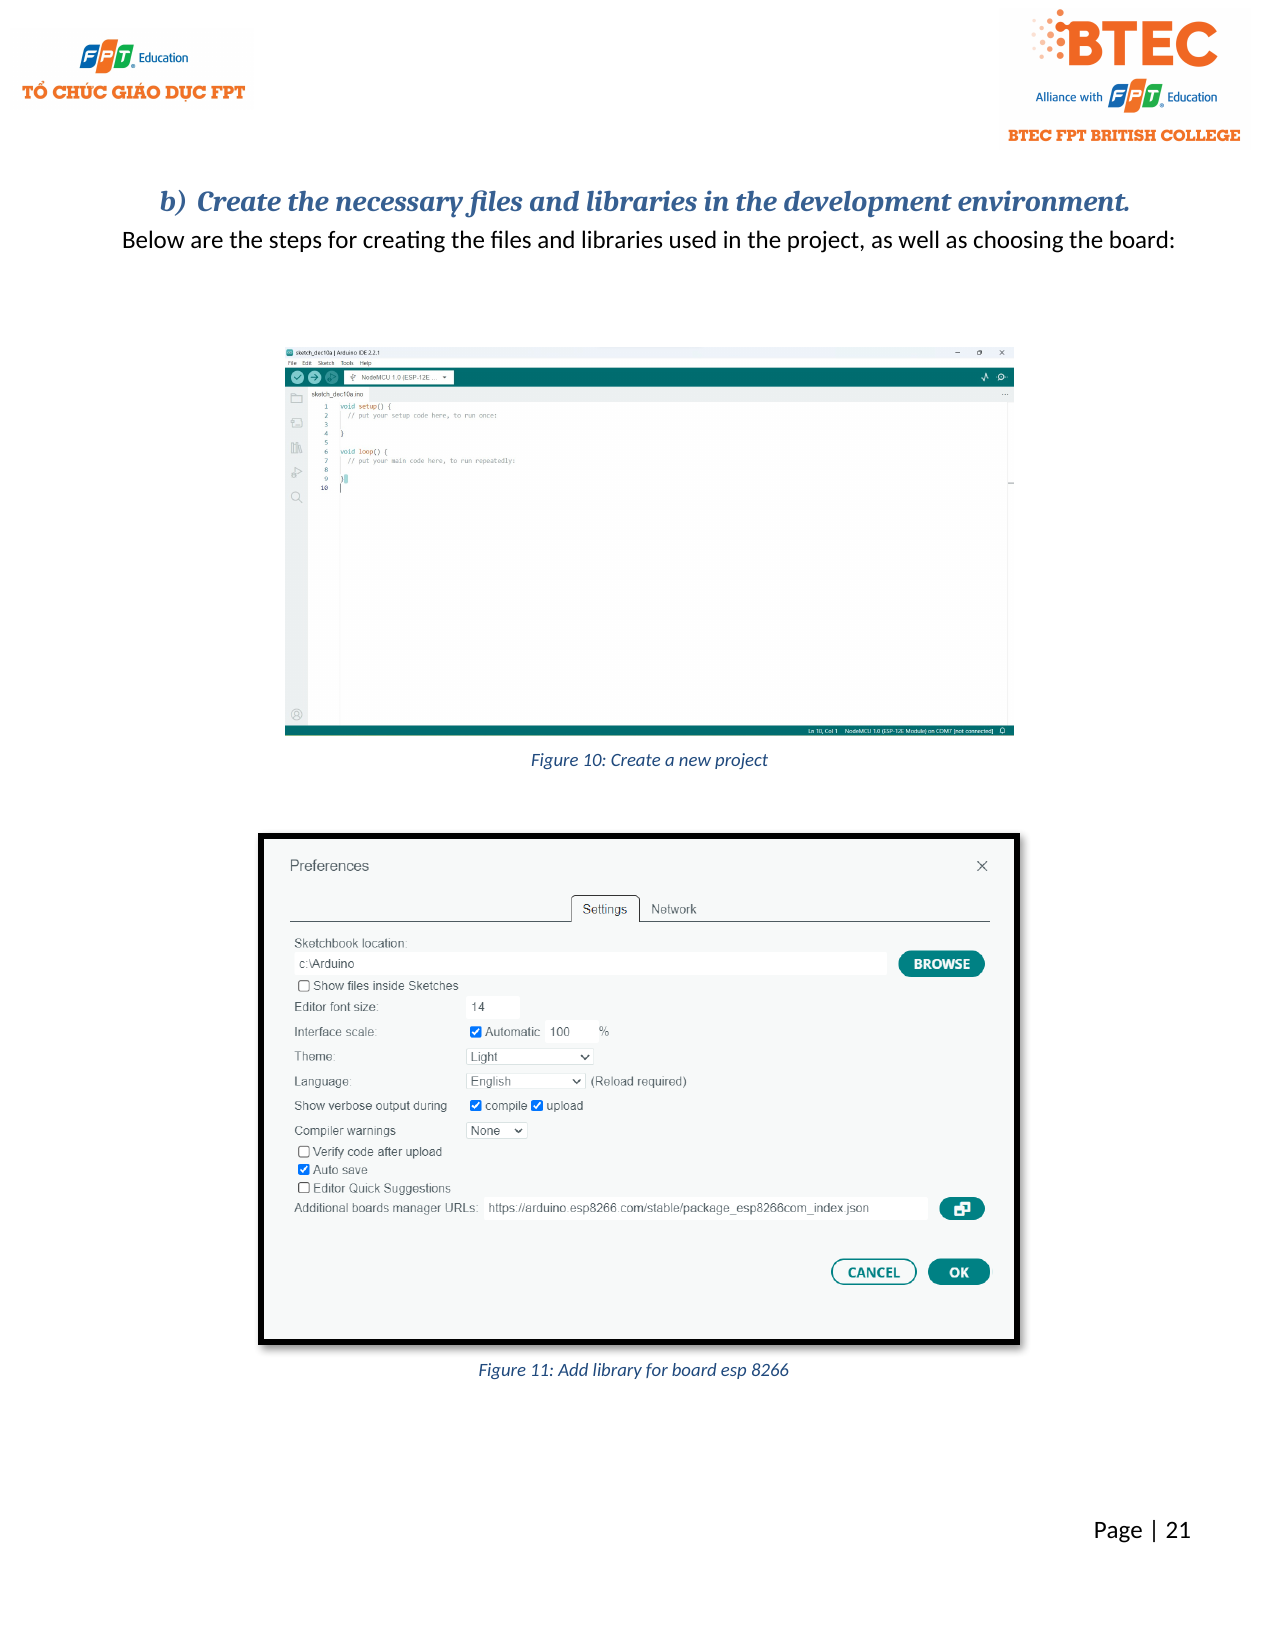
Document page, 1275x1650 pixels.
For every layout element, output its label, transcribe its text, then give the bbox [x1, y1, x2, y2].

picture [264, 839, 1014, 1339]
picture [10, 28, 254, 110]
subtitle Create the necessary files and libraries in the development environment. [159, 185, 1191, 219]
picture [998, 8, 1251, 150]
picture [285, 347, 1014, 736]
text Below are the steps for creating the files and libraries used in the project, as well as choosing the board: [122, 224, 1191, 254]
